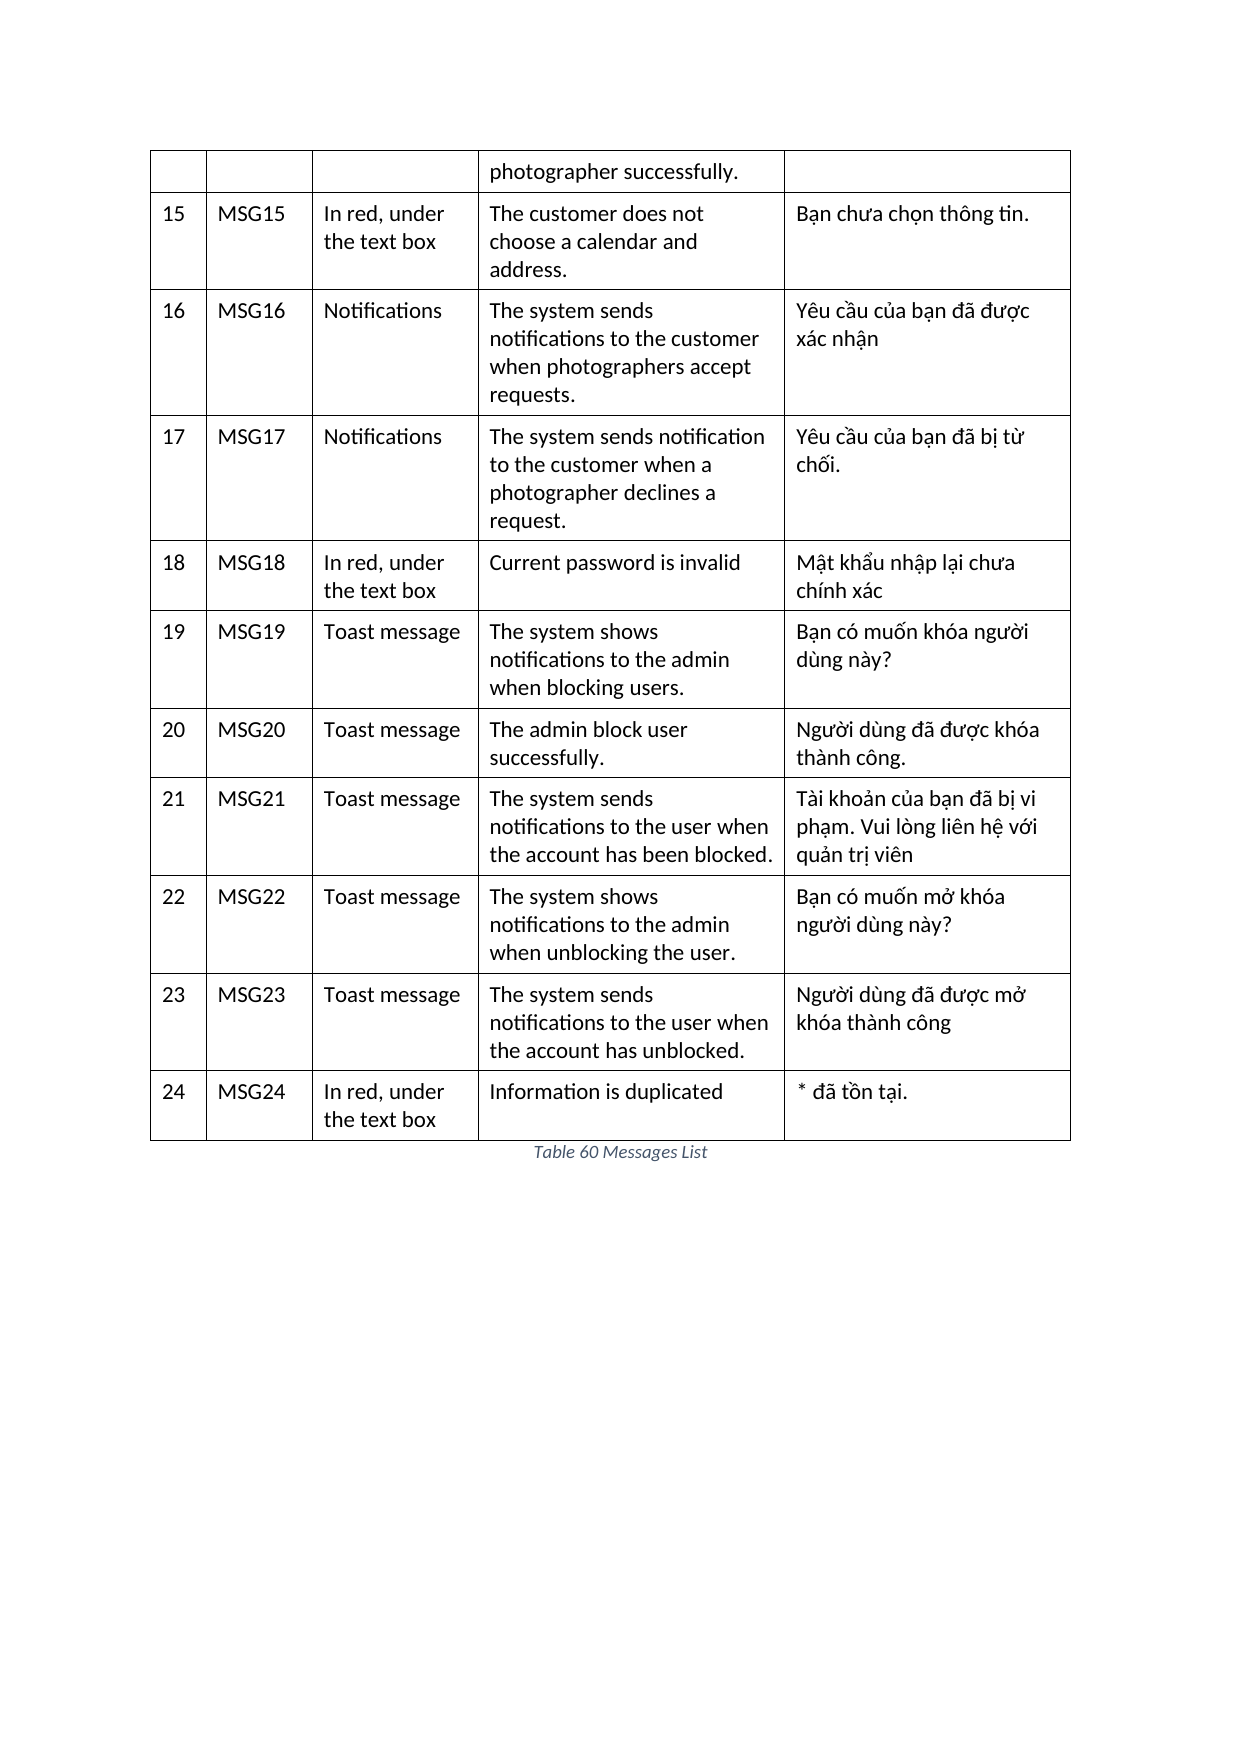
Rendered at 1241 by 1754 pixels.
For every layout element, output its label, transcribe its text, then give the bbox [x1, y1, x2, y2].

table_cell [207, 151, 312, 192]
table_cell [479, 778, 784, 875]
text Table 60 Messages List [150, 1141, 1093, 1163]
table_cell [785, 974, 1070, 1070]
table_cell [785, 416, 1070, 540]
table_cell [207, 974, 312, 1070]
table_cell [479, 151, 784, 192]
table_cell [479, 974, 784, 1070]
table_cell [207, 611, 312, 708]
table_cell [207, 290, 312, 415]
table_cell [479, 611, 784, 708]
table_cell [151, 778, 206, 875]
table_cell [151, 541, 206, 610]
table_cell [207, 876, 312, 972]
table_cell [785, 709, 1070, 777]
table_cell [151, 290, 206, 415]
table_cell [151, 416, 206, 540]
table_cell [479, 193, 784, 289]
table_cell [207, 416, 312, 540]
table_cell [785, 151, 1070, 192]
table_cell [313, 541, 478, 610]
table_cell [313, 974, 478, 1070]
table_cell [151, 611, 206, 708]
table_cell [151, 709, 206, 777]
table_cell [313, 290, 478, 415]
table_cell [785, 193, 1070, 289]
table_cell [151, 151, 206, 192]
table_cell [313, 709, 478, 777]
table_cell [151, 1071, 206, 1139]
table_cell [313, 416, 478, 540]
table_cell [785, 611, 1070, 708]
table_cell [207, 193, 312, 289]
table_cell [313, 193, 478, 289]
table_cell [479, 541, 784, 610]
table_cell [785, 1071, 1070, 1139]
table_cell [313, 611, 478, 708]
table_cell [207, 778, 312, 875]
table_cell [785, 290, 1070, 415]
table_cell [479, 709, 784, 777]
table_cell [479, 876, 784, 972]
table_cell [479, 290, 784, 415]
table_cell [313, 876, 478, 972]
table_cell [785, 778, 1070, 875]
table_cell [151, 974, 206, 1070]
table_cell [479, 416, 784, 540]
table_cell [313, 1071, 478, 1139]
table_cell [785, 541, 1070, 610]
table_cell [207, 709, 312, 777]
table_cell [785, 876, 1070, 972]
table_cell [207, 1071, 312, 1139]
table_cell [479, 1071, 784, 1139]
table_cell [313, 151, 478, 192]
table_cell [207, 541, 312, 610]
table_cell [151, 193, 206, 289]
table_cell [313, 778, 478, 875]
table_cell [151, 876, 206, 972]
